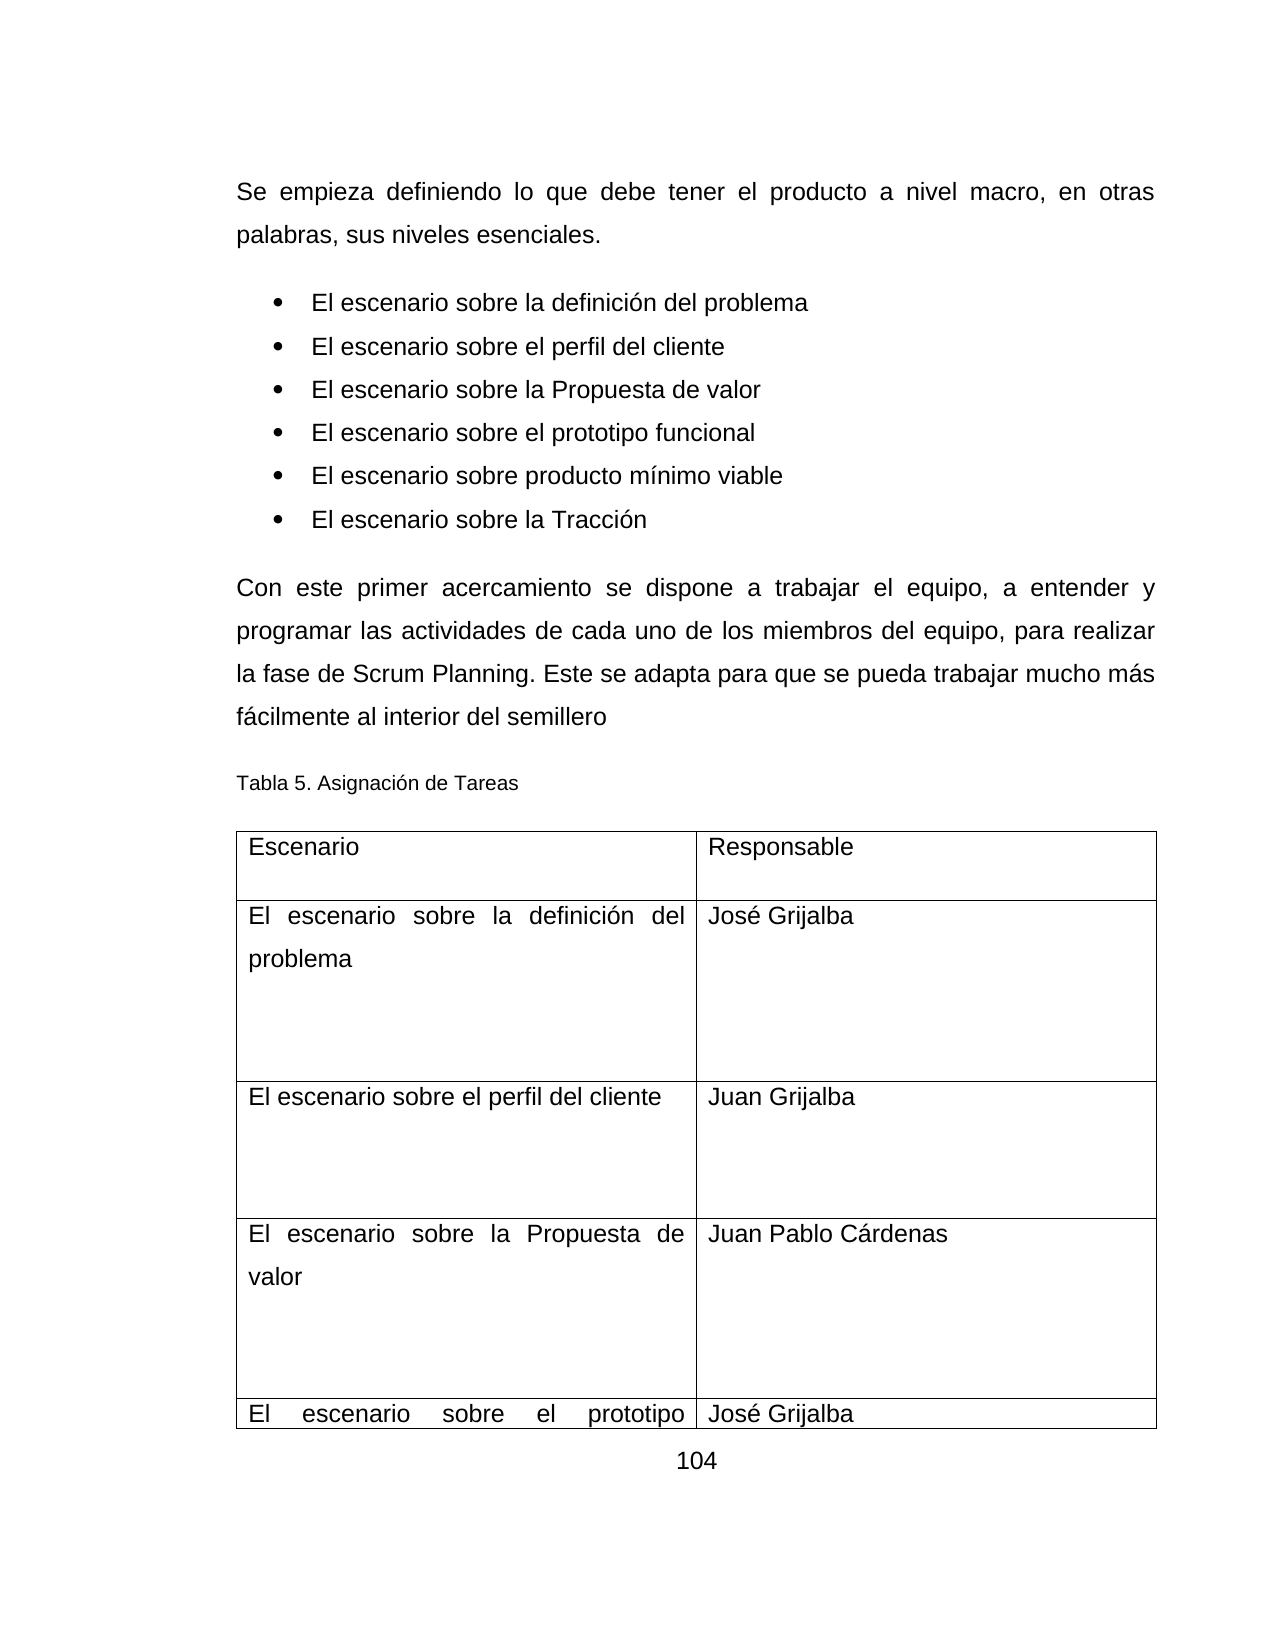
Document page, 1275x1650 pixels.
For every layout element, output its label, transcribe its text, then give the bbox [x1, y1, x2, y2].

table_cell El escenario sobre la definición del problema [237, 901, 696, 1081]
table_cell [237, 1399, 696, 1428]
list El escenario sobre el prototipo funcional [274, 418, 1157, 447]
list El escenario sobre la Tracción [274, 504, 1157, 533]
text Se empieza definiendo lo que debe tener el producto a nivel macro, en otras palabras, sus niveles esenciales. [236, 177, 1157, 249]
list El escenario sobre la Propuesta de valor [274, 375, 1157, 404]
list El escenario sobre producto mínimo viable [274, 461, 1157, 490]
table_cell El escenario sobre la Propuesta de valor [237, 1219, 696, 1398]
table_cell José Grijalba [697, 901, 1156, 1081]
text Con este primer acercamiento se dispone a trabajar el equipo, a entender y programar las actividades de cada uno de los miembros del equipo, para realizar la fase de Scrum Planning. Este se adapta para que se pueda trabajar mucho más fácilmente al interior del semillero [236, 573, 1157, 731]
text Tabla 5. Asignación de Tareas [236, 770, 1157, 794]
list El escenario sobre la definición del problema [274, 288, 1157, 317]
table_header Responsable [697, 832, 1156, 900]
table_cell Juan Grijalba [697, 1082, 1156, 1218]
table_cell José Grijalba [697, 1399, 1156, 1428]
table_cell El escenario sobre el perfil del cliente [237, 1082, 696, 1218]
table_cell Juan Pablo Cárdenas [697, 1219, 1156, 1398]
table_header Escenario [237, 832, 696, 900]
list El escenario sobre el perfil del cliente [274, 332, 1157, 361]
